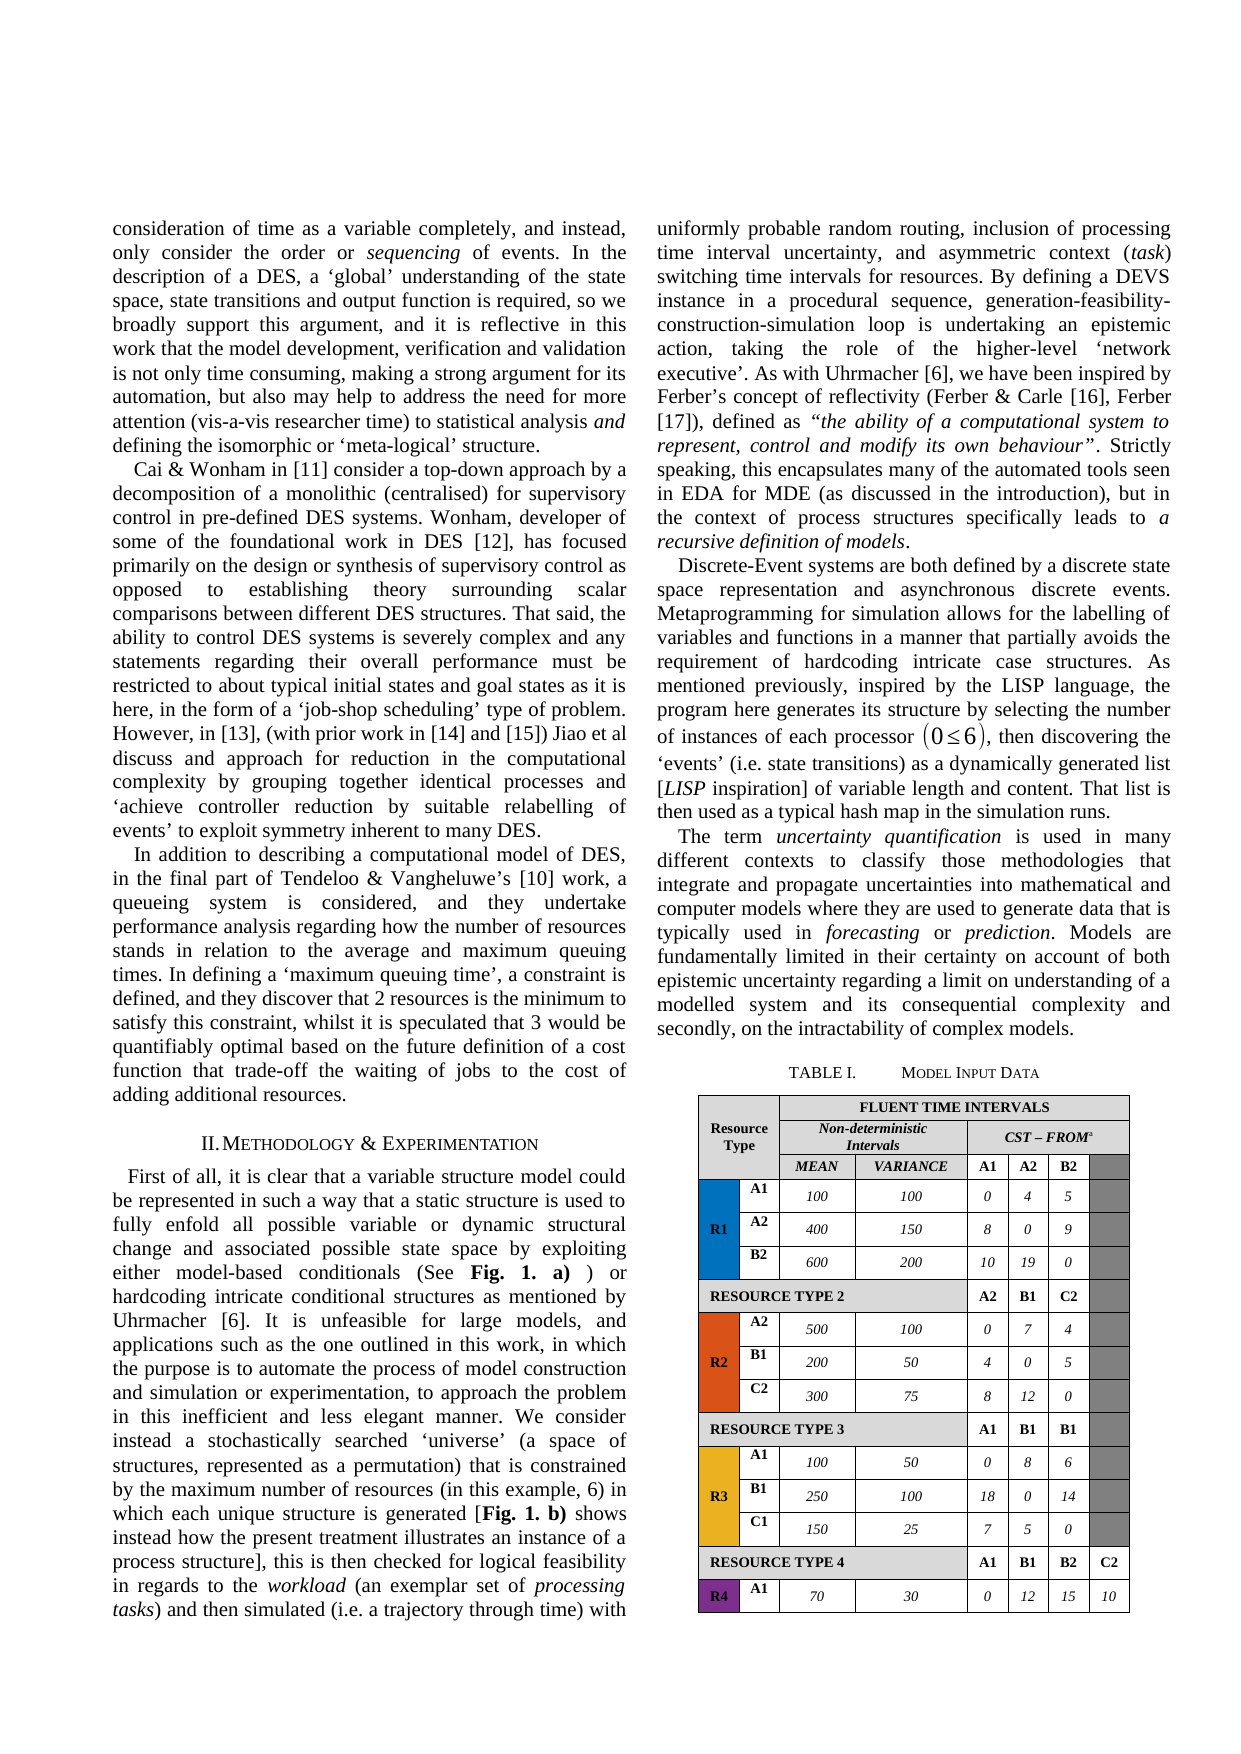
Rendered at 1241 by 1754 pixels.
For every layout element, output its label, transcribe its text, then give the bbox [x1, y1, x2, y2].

table_cell 5 [1049, 1180, 1089, 1212]
table_cell [1090, 1413, 1129, 1446]
table_cell B2 [740, 1247, 779, 1279]
table_cell 50 [856, 1347, 967, 1379]
subtitle Methodology & Experimentation [112, 1131, 627, 1155]
table_header Resource Type [699, 1096, 779, 1179]
table_cell [1090, 1280, 1129, 1312]
table_cell 600 [780, 1247, 855, 1279]
table_cell B1 [740, 1347, 779, 1379]
table_cell RESOURCE TYPE 2 [699, 1280, 967, 1312]
table_cell 0 [1049, 1380, 1089, 1412]
table_cell B1 [1009, 1413, 1048, 1446]
table_cell R2 [699, 1313, 739, 1412]
text Cai & Wonham in [11] consider a top-down approach by a decomposition of a monolithic (centralised) for supervisory control in pre-defined DES systems. Wonham, developer of some of the foundational work in DES [12], has focused primarily on the design or synthesis of supervisory control as opposed to establishing theory surrounding scalar comparisons between different DES structures. That said, the ability to control DES systems is severely complex and any statements regarding their overall performance must be restricted to about typical initial states and goal states as it is here, in the form of a ‘job-shop scheduling’ type of problem. However, in [13], (with prior work in [14] and [15]) Jiao et al discuss and approach for reduction in the computational complexity by grouping together identical processes and ‘achieve controller reduction by suitable relabelling of events’ to exploit symmetry inherent to many DES. [112, 457, 627, 842]
table_cell 500 [780, 1313, 855, 1346]
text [112, 216, 627, 457]
table_cell 7 [968, 1513, 1008, 1546]
table_cell 5 [1049, 1347, 1089, 1379]
table_cell A1 [740, 1180, 779, 1212]
table_cell 12 [1009, 1380, 1048, 1412]
table_cell 4 [1049, 1313, 1089, 1346]
table_cell 30 [856, 1580, 967, 1612]
table_cell 0 [1049, 1247, 1089, 1279]
table_cell Non-deterministic Intervals [780, 1121, 967, 1154]
table_cell 25 [856, 1513, 967, 1546]
table_cell MEAN [780, 1155, 855, 1179]
table_cell 8 [968, 1380, 1008, 1412]
table_cell [1090, 1513, 1129, 1546]
table_cell B1 [740, 1480, 779, 1512]
table_cell A1 [968, 1413, 1008, 1446]
table_cell [1090, 1180, 1129, 1212]
table_cell 0 [968, 1313, 1008, 1346]
text Discrete-Event systems are both defined by a discrete state space representation and asynchronous discrete events. Metaprogramming for simulation allows for the labelling of variables and functions in a manner that partially avoids the requirement of hardcoding intricate case structures. As mentioned previously, inspired by the LISP language, the program here generates its structure by selecting the number of instances of each processor , then discovering the ‘events’ (i.e. state transitions) as a dynamically generated list [LISP inspiration] of variable length and content. That list is then used as a typical hash map in the simulation runs. [657, 553, 1171, 823]
table_header FLUENT TIME INTERVALS [780, 1096, 1129, 1120]
table_cell 100 [856, 1313, 967, 1346]
table_cell RESOURCE TYPE 4 [699, 1547, 967, 1579]
text First of all, it is clear that a variable structure model could be represented in such a way that a static structure is used to fully enfold all possible variable or dynamic structural change and associated possible state space by exploiting either model-based conditionals (See Fig. 1. a) ) or hardcoding intricate conditional structures as mentioned by Uhrmacher [6]. It is unfeasible for large models, and applications such as the one outlined in this work, in which the purpose is to automate the process of model construction and simulation or experimentation, to approach the problem in this inefficient and less elegant manner. We consider instead a stochastically searched ‘universe’ (a space of structures, represented as a permutation) that is constrained by the maximum number of resources (in this example, 6) in which each unique structure is generated [Fig. 1. b) shows instead how the present treatment illustrates an instance of a process structure], this is then checked for logical feasibility in regards to the workload (an exemplar set of processing tasks) and then simulated (i.e. a trajectory through time) with uniformly probable random routing, inclusion of processing time interval uncertainty, and asymmetric context (task) switching time intervals for resources. By defining a DEVS instance in a procedural sequence, generation-feasibility-construction-simulation loop is undertaking an epistemic action, taking the role of the higher-level ‘network executive’. As with Uhrmacher [6], we have been inspired by Ferber’s concept of reflectivity (Ferber & Carle [16], Ferber [17]), defined as “the ability of a computational system to represent, control and modify its own behaviour”. Strictly speaking, this encapsulates many of the automated tools seen in EDA for MDE (as discussed in the introduction), but in the context of process structures specifically leads to a recursive definition of models. [657, 216, 1171, 553]
table_cell 100 [856, 1180, 967, 1212]
table_cell C2 [1090, 1547, 1129, 1579]
table_cell [1090, 1480, 1129, 1512]
table_cell RESOURCE TYPE 3 [699, 1413, 967, 1446]
table_cell A1 [968, 1547, 1008, 1579]
table_cell [1090, 1155, 1129, 1179]
table_cell B2 [1049, 1547, 1089, 1579]
table_cell 0 [1009, 1480, 1048, 1512]
table_cell A2 [740, 1313, 779, 1346]
text Model Input Data [657, 1065, 1171, 1082]
table_cell 5 [1009, 1513, 1048, 1546]
table_cell 7 [1009, 1313, 1048, 1346]
table_cell 300 [780, 1380, 855, 1412]
table_cell 6 [1049, 1447, 1089, 1479]
table_cell R4 [699, 1580, 739, 1612]
table_cell 0 [968, 1580, 1008, 1612]
text The term uncertainty quantification is used in many different contexts to classify those methodologies that integrate and propagate uncertainties into mathematical and computer models where they are used to generate data that is typically used in forecasting or prediction. Models are fundamentally limited in their certainty on account of both epistemic uncertainty regarding a limit on understanding of a modelled system and its consequential complexity and secondly, on the intractability of complex models. [657, 823, 1171, 1040]
table_cell 18 [968, 1480, 1008, 1512]
table_cell CST – FROMa [968, 1121, 1129, 1154]
table_cell 50 [856, 1447, 967, 1479]
table_cell 10 [968, 1247, 1008, 1279]
table_cell B2 [1049, 1155, 1089, 1179]
table_cell 8 [1009, 1447, 1048, 1479]
table_cell 15 [1049, 1580, 1089, 1612]
text In addition to describing a computational model of DES, in the final part of Tendeloo & Vangheluwe’s [10] work, a queueing system is considered, and they undertake performance analysis regarding how the number of resources stands in relation to the average and maximum queuing times. In defining a ‘maximum queuing time’, a constraint is defined, and they discover that 2 resources is the minimum to satisfy this constraint, whilst it is speculated that 3 would be quantifiably optimal based on the future definition of a cost function that trade-off the waiting of jobs to the cost of adding additional resources. [112, 842, 627, 1106]
table_cell 100 [780, 1447, 855, 1479]
table_cell 70 [780, 1580, 855, 1612]
table_cell [1090, 1213, 1129, 1246]
table_cell [1090, 1313, 1129, 1346]
table_cell 4 [968, 1347, 1008, 1379]
table_cell [1090, 1447, 1129, 1479]
table_cell [1090, 1347, 1129, 1379]
table_cell 150 [856, 1213, 967, 1246]
table_cell [1090, 1247, 1129, 1279]
table_cell 100 [780, 1180, 855, 1212]
table_cell [1090, 1380, 1129, 1412]
table_cell C2 [1049, 1280, 1089, 1312]
table_cell A1 [740, 1447, 779, 1479]
table_cell 200 [780, 1347, 855, 1379]
table_cell B1 [1009, 1280, 1048, 1312]
table_cell C2 [740, 1380, 779, 1412]
table_cell 100 [856, 1480, 967, 1512]
table_cell 150 [780, 1513, 855, 1546]
table_cell R1 [699, 1180, 739, 1279]
table_cell 19 [1009, 1247, 1048, 1279]
text First of all, it is clear that a variable structure model could be represented in such a way that a static structure is used to fully enfold all possible variable or dynamic structural change and associated possible state space by exploiting either model-based conditionals (See Fig. 1. a) ) or hardcoding intricate conditional structures as mentioned by Uhrmacher [6]. It is unfeasible for large models, and applications such as the one outlined in this work, in which the purpose is to automate the process of model construction and simulation or experimentation, to approach the problem in this inefficient and less elegant manner. We consider instead a stochastically searched ‘universe’ (a space of structures, represented as a permutation) that is constrained by the maximum number of resources (in this example, 6) in which each unique structure is generated [Fig. 1. b) shows instead how the present treatment illustrates an instance of a process structure], this is then checked for logical feasibility in regards to the workload (an exemplar set of processing tasks) and then simulated (i.e. a trajectory through time) with uniformly probable random routing, inclusion of processing time interval uncertainty, and asymmetric context (task) switching time intervals for resources. By defining a DEVS instance in a procedural sequence, generation-feasibility-construction-simulation loop is undertaking an epistemic action, taking the role of the higher-level ‘network executive’. As with Uhrmacher [6], we have been inspired by Ferber’s concept of reflectivity (Ferber & Carle [16], Ferber [17]), defined as “the ability of a computational system to represent, control and modify its own behaviour”. Strictly speaking, this encapsulates many of the automated tools seen in EDA for MDE (as discussed in the introduction), but in the context of process structures specifically leads to a recursive definition of models. [112, 1164, 627, 1621]
table_cell A2 [968, 1280, 1008, 1312]
table_cell 0 [968, 1180, 1008, 1212]
table_cell 10 [1090, 1580, 1129, 1612]
table_cell 0 [1009, 1347, 1048, 1379]
table_cell A1 [968, 1155, 1008, 1179]
table_cell 0 [1049, 1513, 1089, 1546]
table_cell 400 [780, 1213, 855, 1246]
table_cell 250 [780, 1480, 855, 1512]
table_cell VARIANCE [856, 1155, 967, 1179]
table_cell A2 [740, 1213, 779, 1246]
table_cell 200 [856, 1247, 967, 1279]
table_cell 0 [1009, 1213, 1048, 1246]
table_cell B1 [1009, 1547, 1048, 1579]
table_cell 12 [1009, 1580, 1048, 1612]
table_cell 4 [1009, 1180, 1048, 1212]
table_cell A1 [740, 1580, 779, 1612]
table_cell 14 [1049, 1480, 1089, 1512]
table_cell 0 [968, 1447, 1008, 1479]
table_cell 8 [968, 1213, 1008, 1246]
table_cell B1 [1049, 1413, 1089, 1446]
table_cell 9 [1049, 1213, 1089, 1246]
table_cell C1 [740, 1513, 779, 1546]
table_cell A2 [1009, 1155, 1048, 1179]
table_cell R3 [699, 1447, 739, 1546]
table_cell 75 [856, 1380, 967, 1412]
